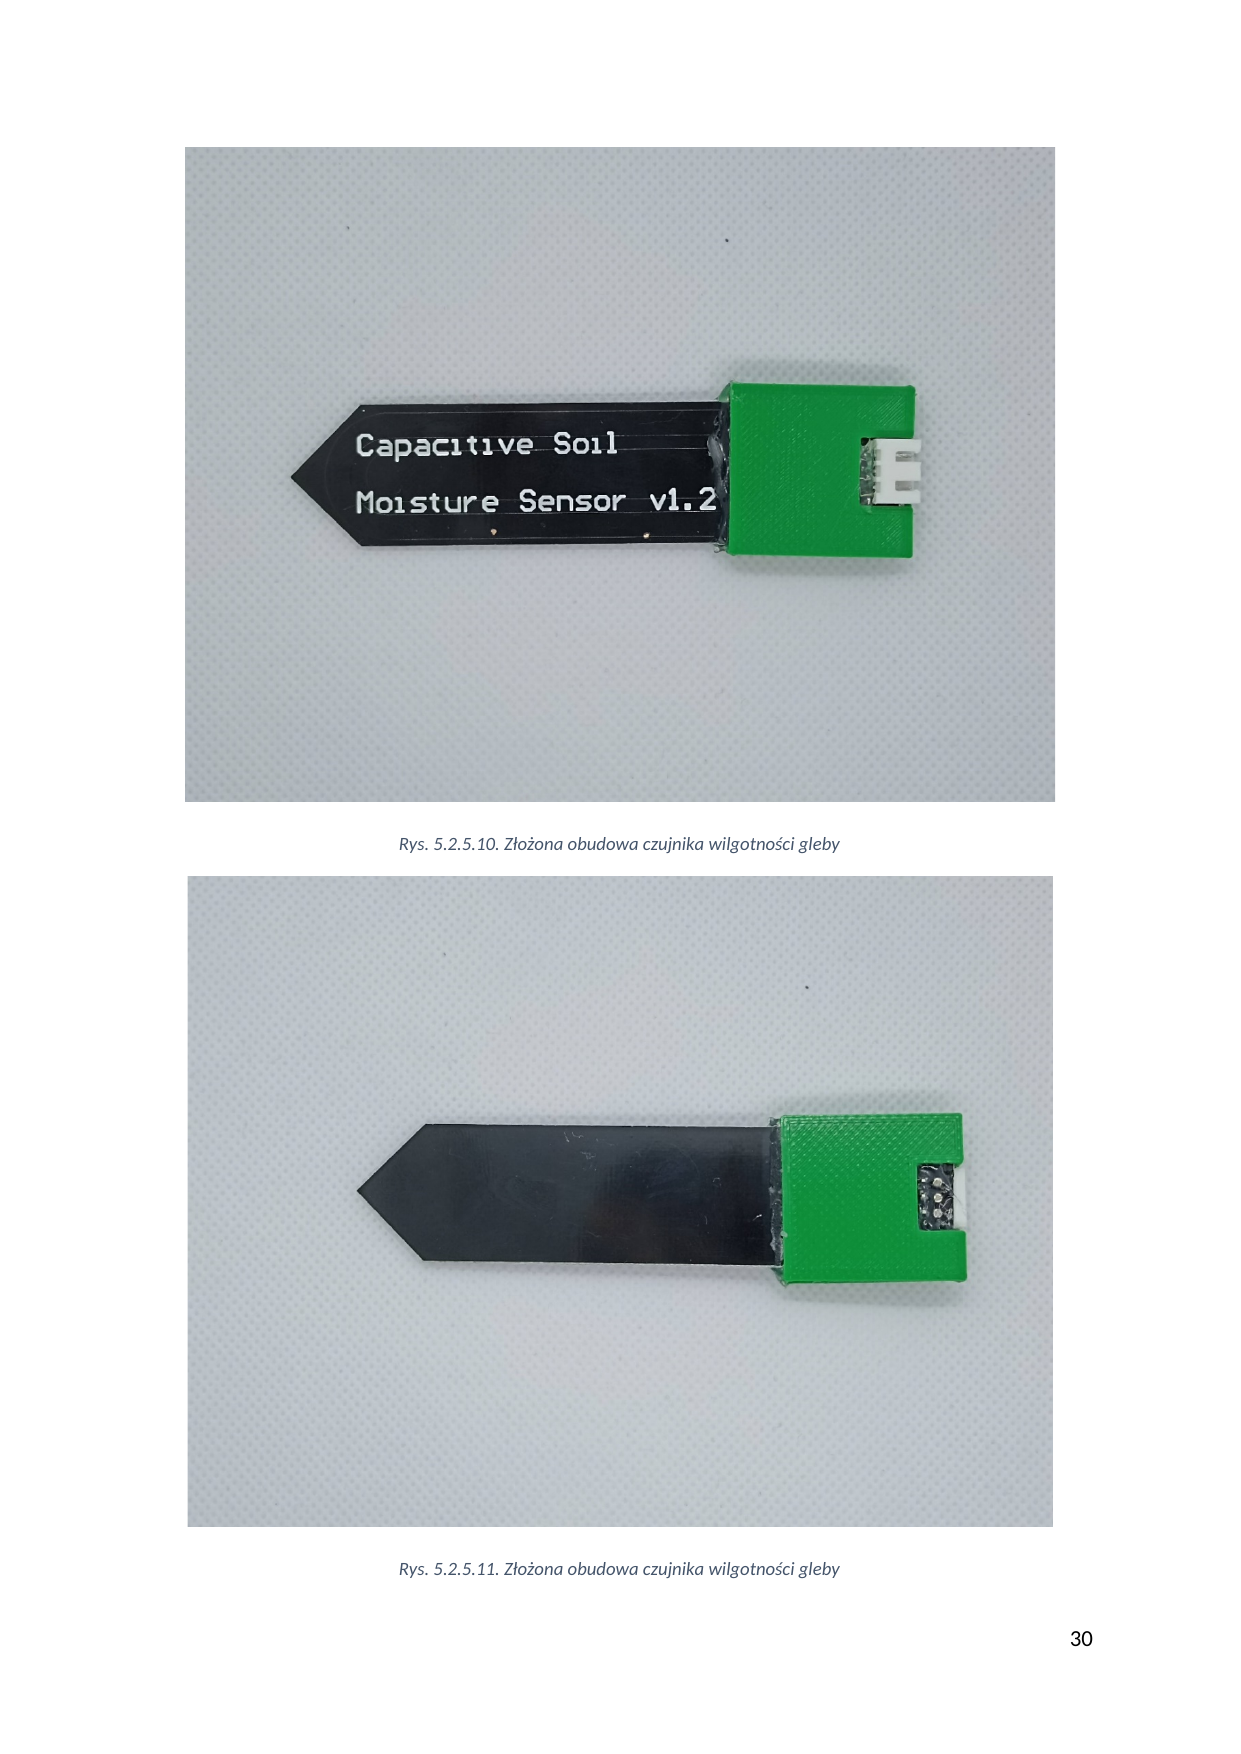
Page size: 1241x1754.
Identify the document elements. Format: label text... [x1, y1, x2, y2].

picture [185, 147, 1056, 802]
text Rys. 5.2.5.10. Złożona obudowa czujnika wilgotności gleby [148, 832, 1093, 855]
text Rys. 5.2.5.11. Złożona obudowa czujnika wilgotności gleby [148, 1557, 1093, 1580]
picture [187, 876, 1053, 1527]
